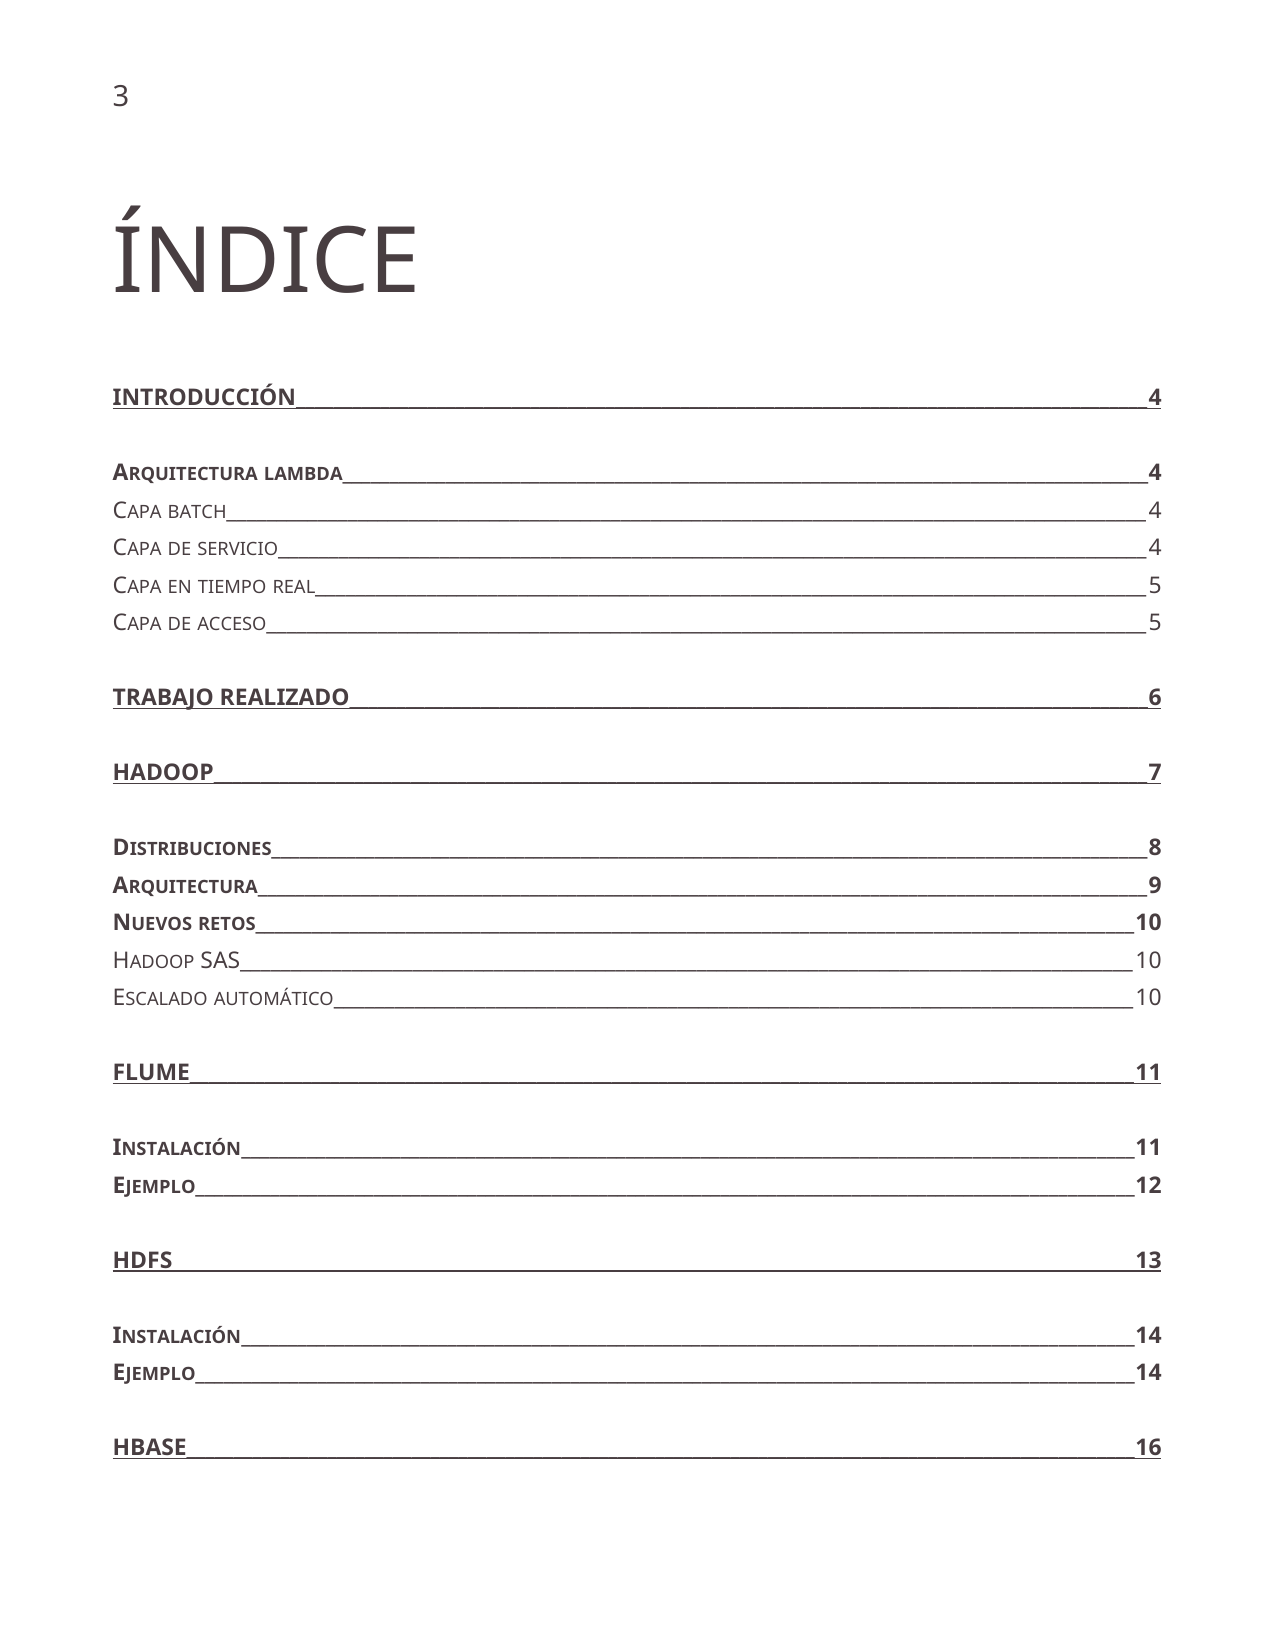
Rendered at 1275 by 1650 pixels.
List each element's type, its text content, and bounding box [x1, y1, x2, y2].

text Flume 11 [112, 1056, 1162, 1088]
text Capa en tiempo real 5 [112, 569, 1162, 600]
text Capa de servicio 4 [112, 531, 1162, 563]
text Nuevos retos 10 [112, 906, 1162, 938]
text Distribuciones 8 [112, 831, 1162, 863]
text Ejemplo 14 [112, 1356, 1162, 1388]
text Capa batch 4 [112, 494, 1162, 525]
text Arquitectura lambda 4 [112, 456, 1162, 488]
text Ejemplo 12 [112, 1169, 1162, 1200]
text HADOOP 7 [112, 756, 1162, 788]
subtitle Índice [112, 194, 1162, 319]
text HDFS 13 [112, 1244, 1162, 1275]
text Instalación 11 [112, 1131, 1162, 1163]
text Escalado automático 10 [112, 981, 1162, 1013]
text Hadoop SAS 10 [112, 944, 1162, 975]
text Instalación 14 [112, 1319, 1162, 1350]
text HBASE 16 [112, 1431, 1162, 1463]
text Trabajo realizado 6 [112, 681, 1162, 713]
text Arquitectura 9 [112, 869, 1162, 900]
text Introducción 4 [112, 381, 1162, 413]
text Capa de acceso 5 [112, 606, 1162, 638]
